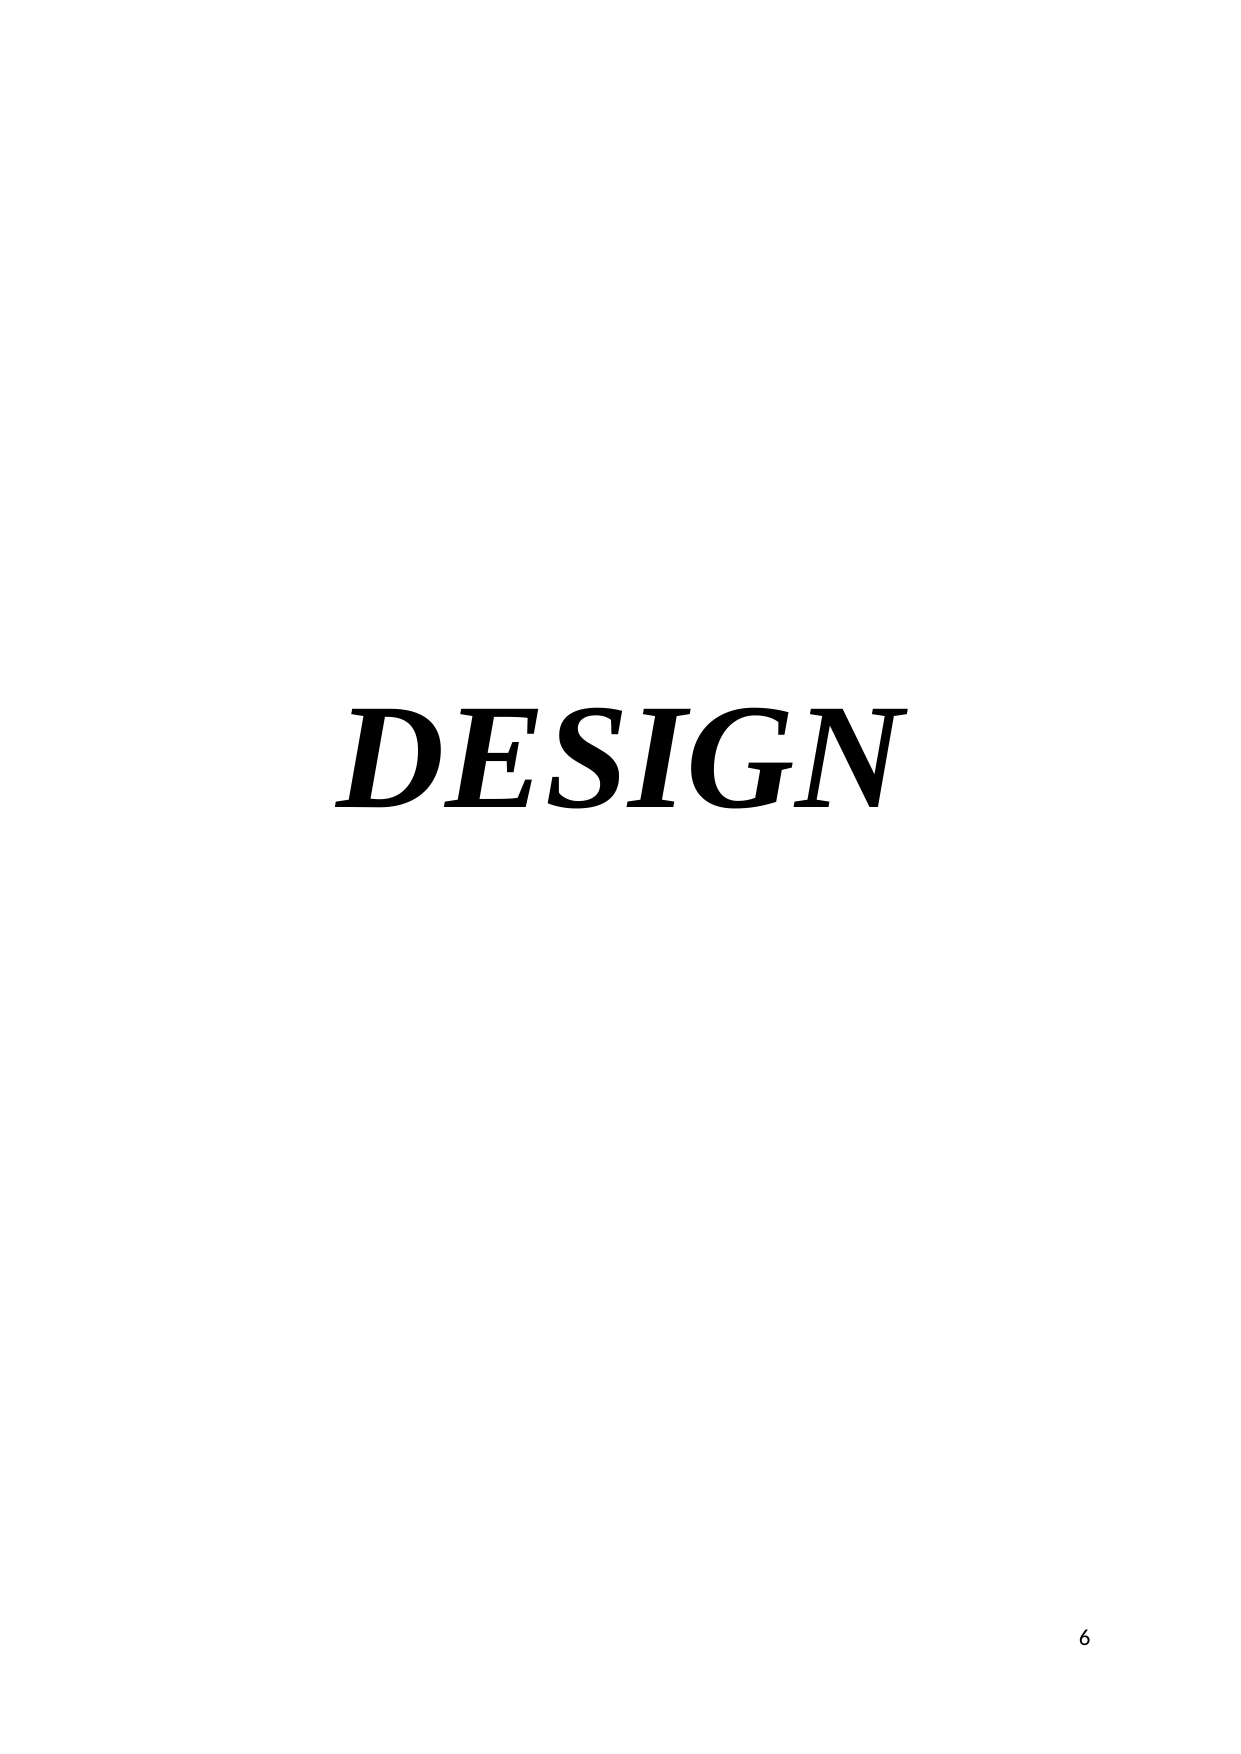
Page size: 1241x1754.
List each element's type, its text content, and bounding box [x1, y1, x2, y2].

list DESIGN [150, 668, 1090, 840]
